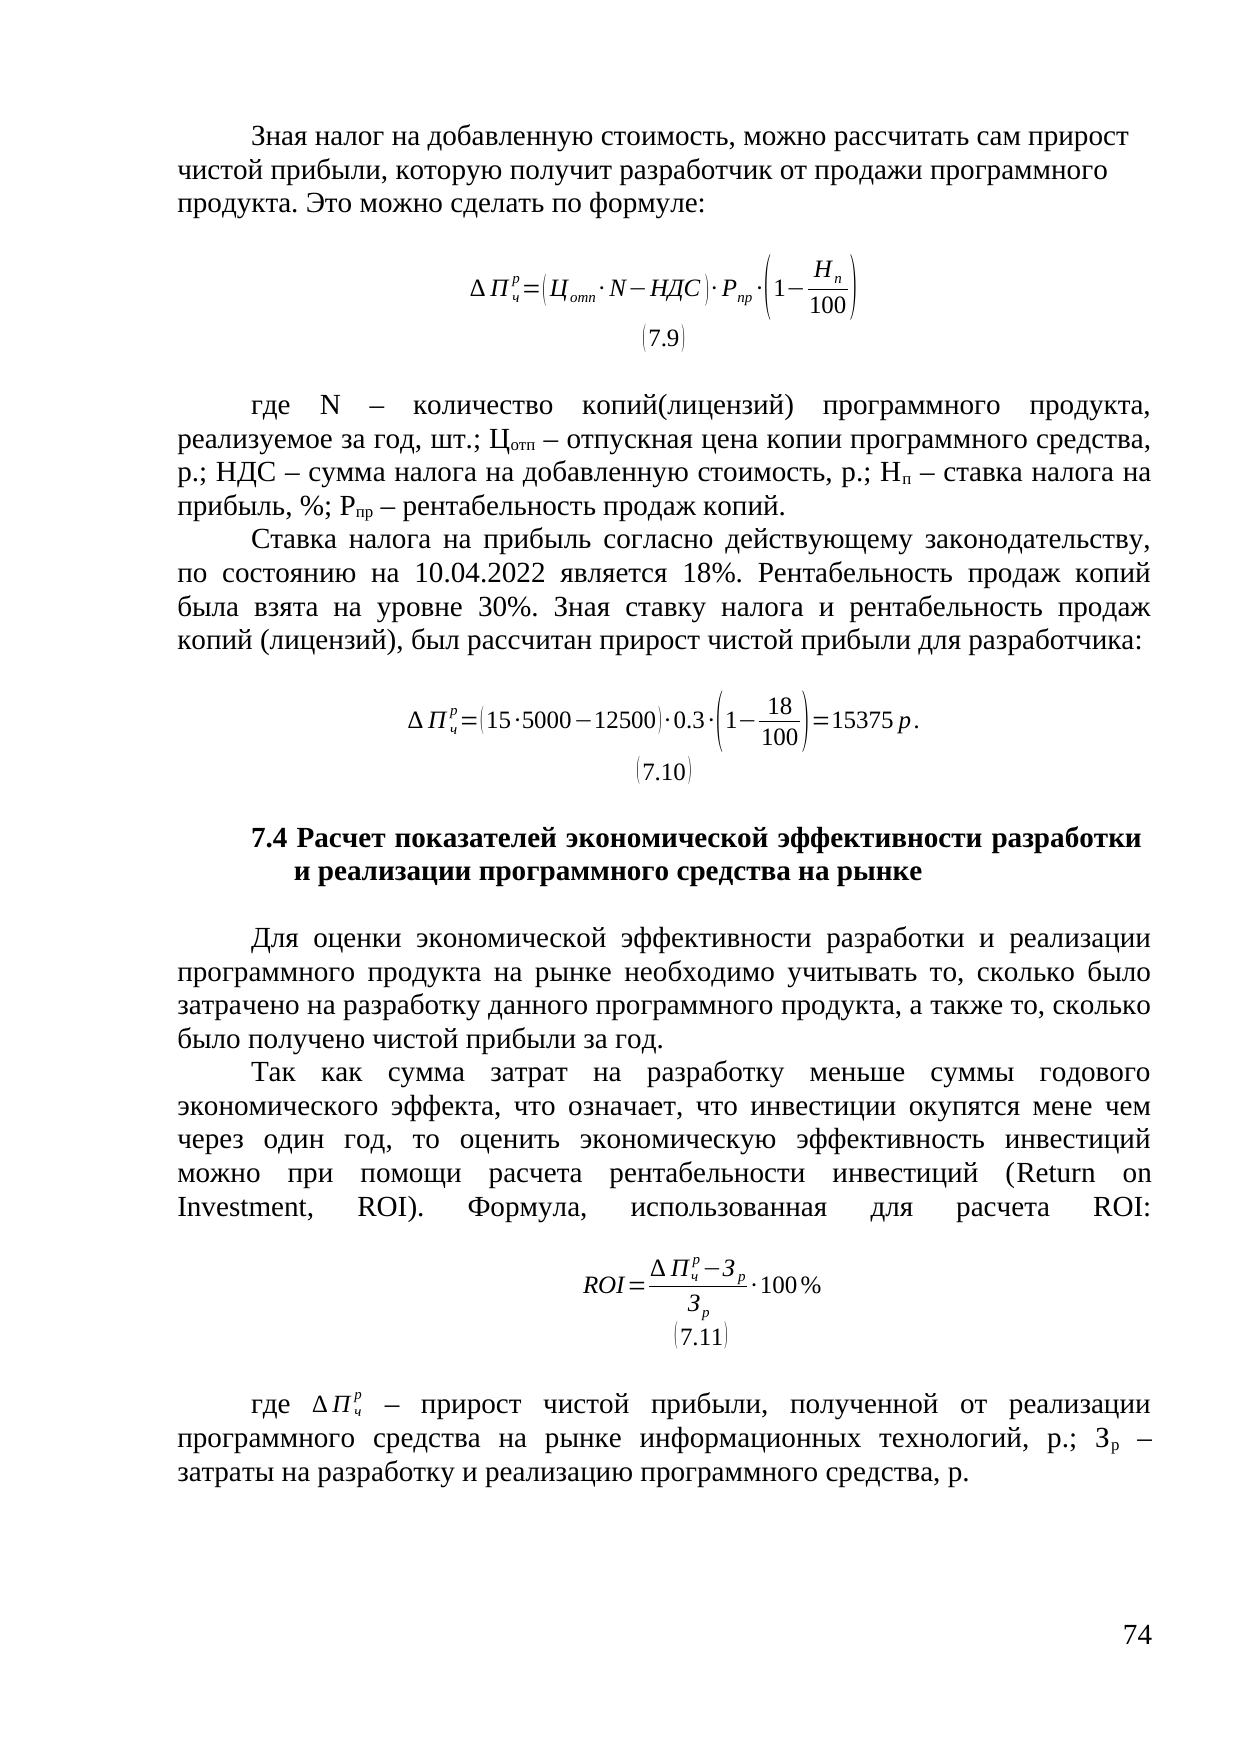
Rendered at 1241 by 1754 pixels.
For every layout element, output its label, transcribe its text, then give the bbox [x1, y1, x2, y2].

text Зная налог на добавленную стоимость, можно рассчитать сам прирост чистой прибыли, которую получит разработчик от продажи программного продукта. Это можно сделать по формуле: [177, 118, 1152, 219]
text Так как сумма затрат на разработку меньше суммы годового экономического эффекта, что означает, что инвестиции окупятся мене чем через один год, то оценить экономическую эффективность инвестиций можно при помощи расчета рентабельности инвестиций (Return on Investment, ROI). Формула, использованная для расчета ROI: [177, 1054, 1152, 1250]
text Ставка налога на прибыль согласно действующему законодательству, по состоянию на 10.04.2022 является 18%. Рентабельность продаж копий была взята на уровне 30%. Зная ставку налога и рентабельность продаж копий (лицензий), был рассчитан прирост чистой прибыли для разработчика: [177, 522, 1152, 656]
text где – прирост чистой прибыли, полученной от реализации программного средства на рынке информационных технологий, р.; Зр – затраты на разработку и реализацию программного средства, р. [177, 1386, 1152, 1487]
text 7.4 Расчет показателей экономической эффективности разработки и реализации программного средства на рынке [177, 820, 1152, 887]
text где N – количество копий(лицензий) программного продукта, реализуемое за год, шт.; Цотп – отпускная цена копии программного средства, р.; НДС – сумма налога на добавленную стоимость, р.; Нп – ставка налога на прибыль, %; Pпр – рентабельность продаж копий. [177, 387, 1152, 522]
text Для оценки экономической эффективности разработки и реализации программного продукта на рынке необходимо учитывать то, сколько было затрачено на разработку данного программного продукта, а также то, сколько было получено чистой прибыли за год. [177, 920, 1152, 1054]
